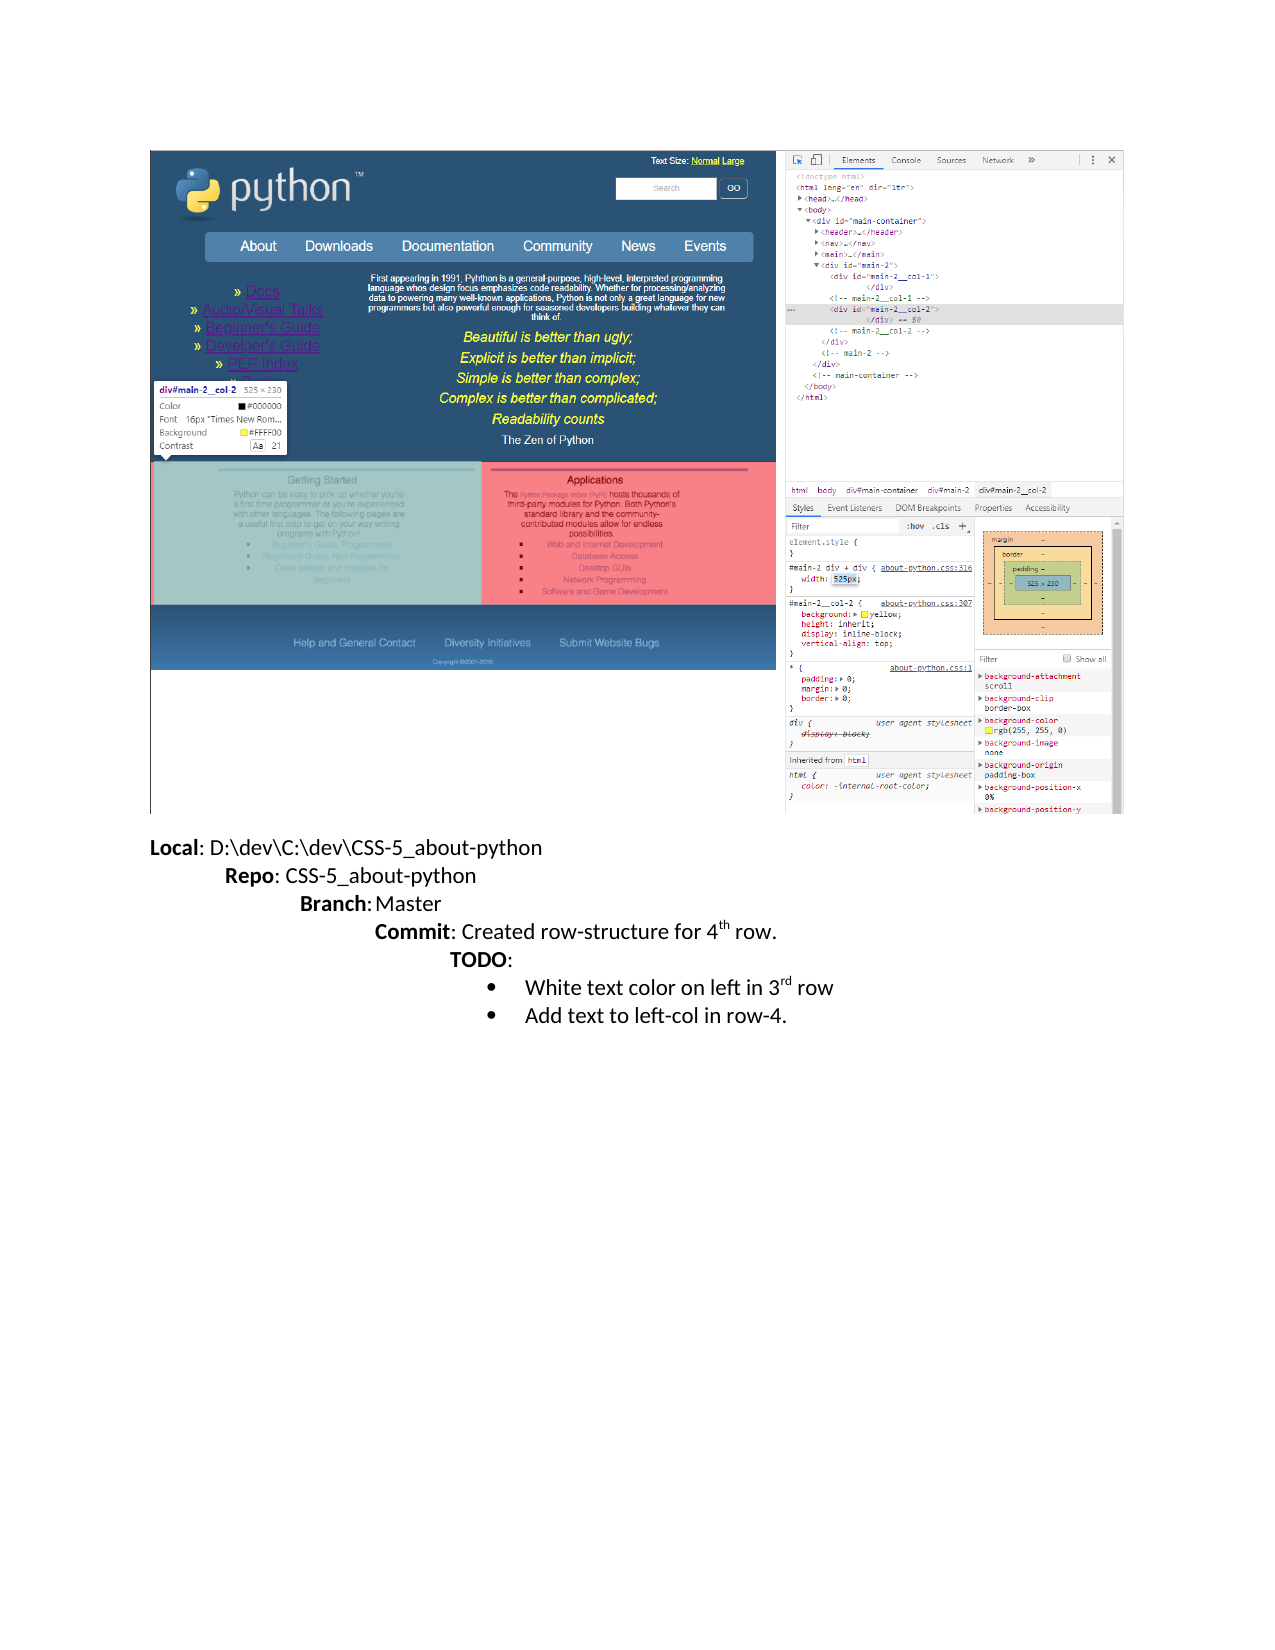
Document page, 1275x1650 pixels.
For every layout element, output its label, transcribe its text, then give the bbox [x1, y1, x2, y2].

text Branch: Master [150, 889, 1125, 917]
text Local: D:\dev\C:\dev\CSS-5_about-python [150, 833, 1125, 861]
picture [150, 150, 1124, 814]
text Commit: Created row-structure for 4th row. [300, 917, 1125, 945]
text TODO: [375, 945, 1125, 973]
list White text color on left in 3rd row [487, 973, 1125, 1001]
text Repo: CSS-5_about-python [150, 861, 1125, 889]
list Add text to left-col in row-4. [487, 1001, 1125, 1029]
